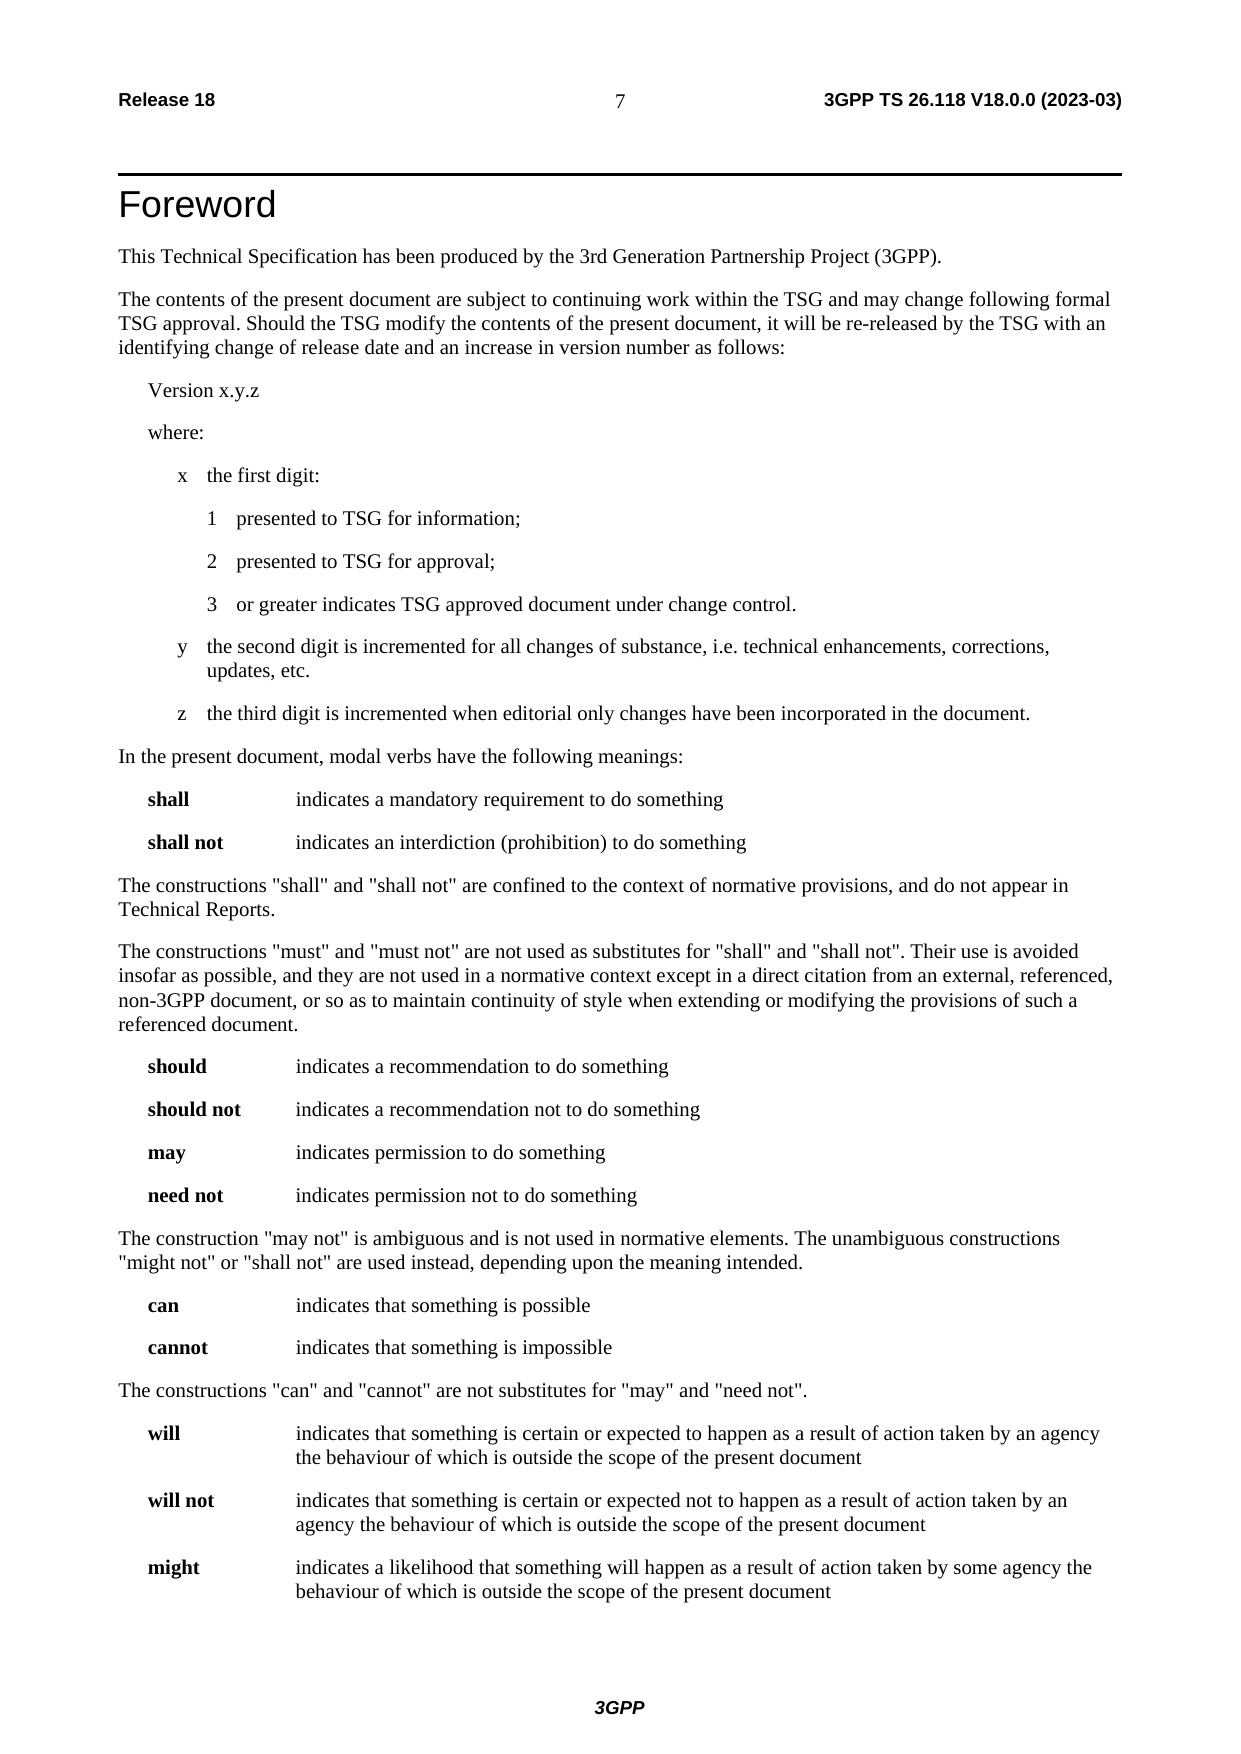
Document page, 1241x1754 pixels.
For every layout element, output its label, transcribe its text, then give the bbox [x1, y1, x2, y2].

text cannot indicates that something is impossible [148, 1335, 1122, 1359]
text 3 or greater indicates TSG approved document under change control. [207, 592, 1122, 616]
text The constructions "shall" and "shall not" are confined to the context of normative provisions, and do not appear in Technical Reports. [118, 872, 1122, 921]
text where: [148, 420, 1122, 444]
text In the present document, modal verbs have the following meanings: [118, 744, 1122, 768]
text The contents of the present document are subject to continuing work within the TSG and may change following formal TSG approval. Should the TSG modify the contents of the present document, it will be re-released by the TSG with an identifying change of release date and an increase in version number as follows: [118, 287, 1122, 359]
text might indicates a likelihood that something will happen as a result of action taken by some agency the behaviour of which is outside the scope of the present document [148, 1555, 1122, 1603]
text will not indicates that something is certain or expected not to happen as a result of action taken by an agency the behaviour of which is outside the scope of the present document [148, 1488, 1122, 1536]
text should not indicates a recommendation not to do something [148, 1097, 1122, 1121]
text The constructions "must" and "must not" are not used as substitutes for "shall" and "shall not". Their use is avoided insofar as possible, and they are not used in a normative context except in a direct citation from an external, referenced, non-3GPP document, or so as to maintain continuity of style when extending or modifying the provisions of such a referenced document. [118, 939, 1122, 1036]
text 2 presented to TSG for approval; [207, 549, 1122, 573]
text need not indicates permission not to do something [148, 1183, 1122, 1207]
subtitle Foreword [118, 176, 1122, 225]
text shall indicates a mandatory requirement to do something [148, 787, 1122, 811]
text The construction "may not" is ambiguous and is not used in normative elements. The unambiguous constructions "might not" or "shall not" are used instead, depending upon the meaning intended. [118, 1226, 1122, 1274]
text This Technical Specification has been produced by the 3rd Generation Partnership Project (3GPP). [118, 244, 1122, 268]
text The constructions "can" and "cannot" are not substitutes for "may" and "need not". [118, 1378, 1122, 1402]
text should indicates a recommendation to do something [148, 1054, 1122, 1078]
text y the second digit is incremented for all changes of substance, i.e. technical enhancements, corrections, updates, etc. [177, 634, 1122, 682]
text 1 presented to TSG for information; [207, 506, 1122, 530]
text z the third digit is incremented when editorial only changes have been incorporated in the document. [177, 701, 1122, 725]
text Version x.y.z [148, 377, 1122, 402]
text may indicates permission to do something [148, 1140, 1122, 1164]
text can indicates that something is possible [148, 1292, 1122, 1317]
text will indicates that something is certain or expected to happen as a result of action taken by an agency the behaviour of which is outside the scope of the present document [148, 1421, 1122, 1469]
text shall not indicates an interdiction (prohibition) to do something [148, 830, 1122, 854]
text x the first digit: [177, 463, 1122, 487]
